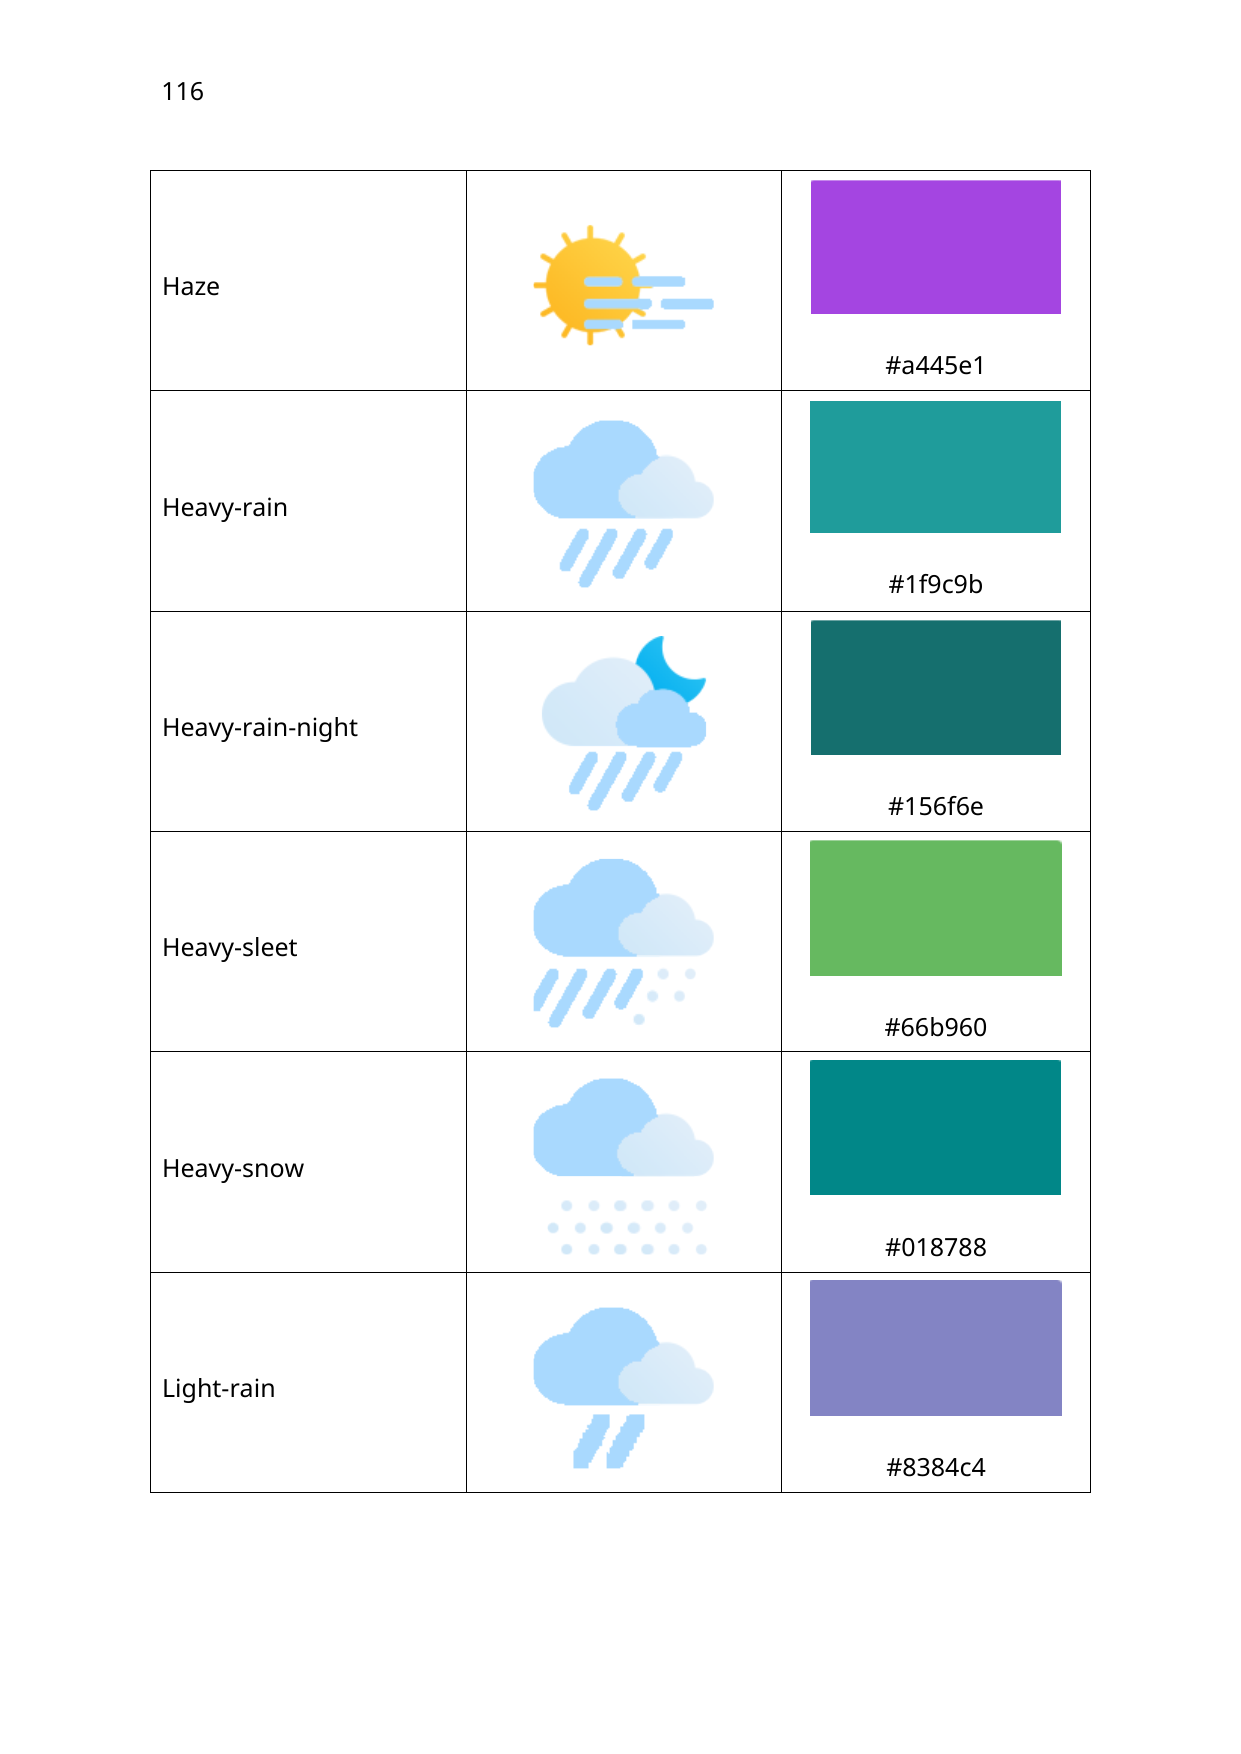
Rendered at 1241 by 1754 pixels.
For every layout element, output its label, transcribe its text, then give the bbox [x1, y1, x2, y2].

picture [533, 1297, 714, 1478]
table_cell [467, 1052, 781, 1272]
picture [810, 839, 1062, 976]
picture [811, 619, 1061, 755]
picture [533, 857, 714, 1037]
table_cell #1f9c9b [782, 391, 1090, 611]
table_cell #018788 [782, 1052, 1090, 1272]
table_cell [467, 171, 781, 390]
table_cell Heavy-snow [151, 1052, 466, 1272]
picture [810, 401, 1061, 533]
table_cell #8384c4 [782, 1273, 1090, 1492]
table_cell #a445e1 [782, 171, 1090, 390]
table_cell Light-rain [151, 1273, 466, 1492]
table_cell #66b960 [782, 832, 1090, 1051]
picture [533, 416, 714, 597]
picture [533, 196, 714, 376]
table_cell [467, 391, 781, 611]
table_cell [467, 612, 781, 831]
table_cell [467, 832, 781, 1051]
table_cell #156f6e [782, 612, 1090, 831]
picture [810, 1060, 1061, 1195]
picture [811, 179, 1061, 314]
picture [533, 636, 714, 817]
table_cell Haze [151, 171, 466, 390]
table_cell Heavy-rain [151, 391, 466, 611]
picture [810, 1280, 1062, 1416]
table_cell [467, 1273, 781, 1492]
table_cell Heavy-sleet [151, 832, 466, 1051]
table_cell Heavy-rain-night [151, 612, 466, 831]
picture [533, 1077, 714, 1258]
